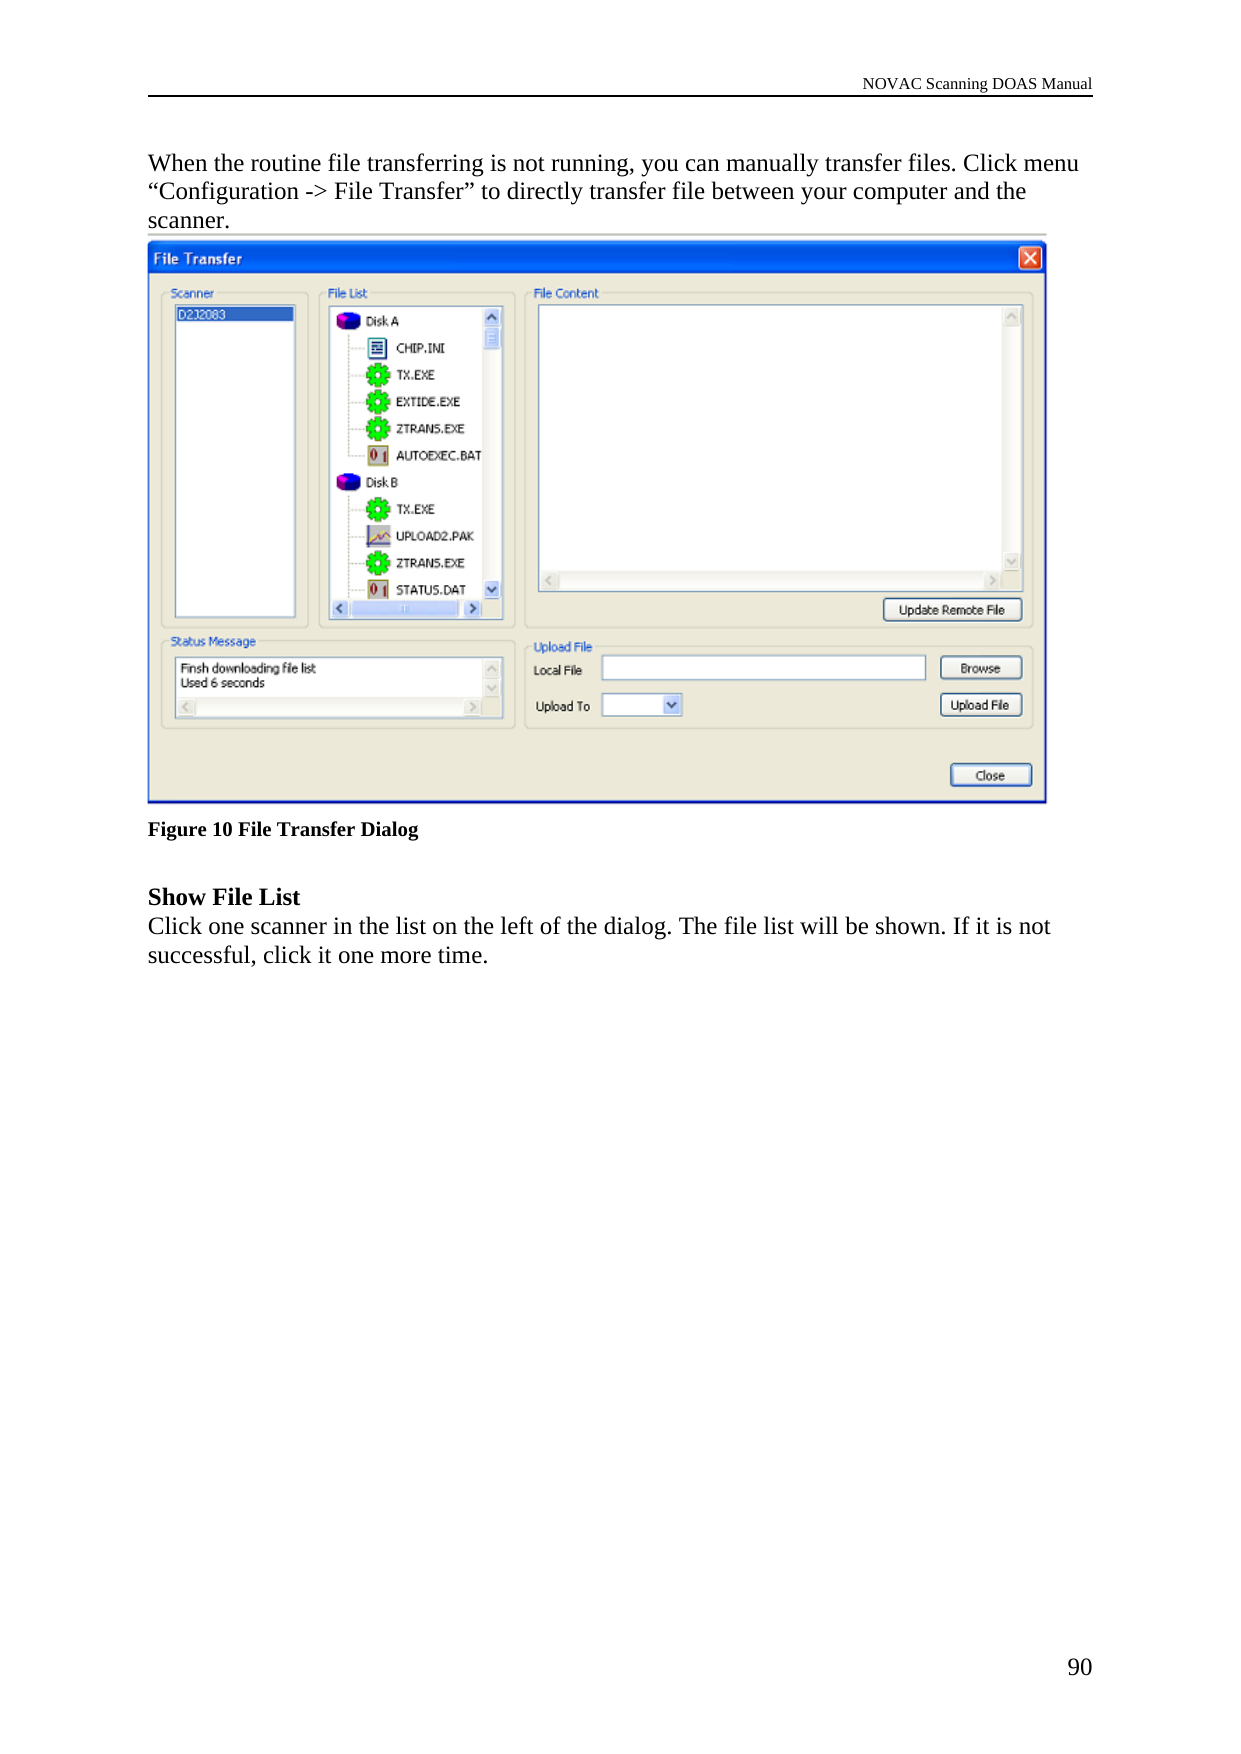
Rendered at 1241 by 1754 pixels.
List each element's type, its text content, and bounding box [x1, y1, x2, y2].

text Figure 10 File Transfer Dialog [148, 817, 1093, 841]
text When the routine file transferring is not running, you can manually transfer files. Click menu “Configuration -> File Transfer” to directly transfer file between your computer and the scanner. [148, 148, 1093, 234]
text Click one scanner in the list on the left of the dialog. The file list will be shown. If it is not successful, click it one more time. [148, 911, 1093, 969]
subtitle Show File List [148, 882, 1093, 911]
picture [147, 233, 1048, 805]
